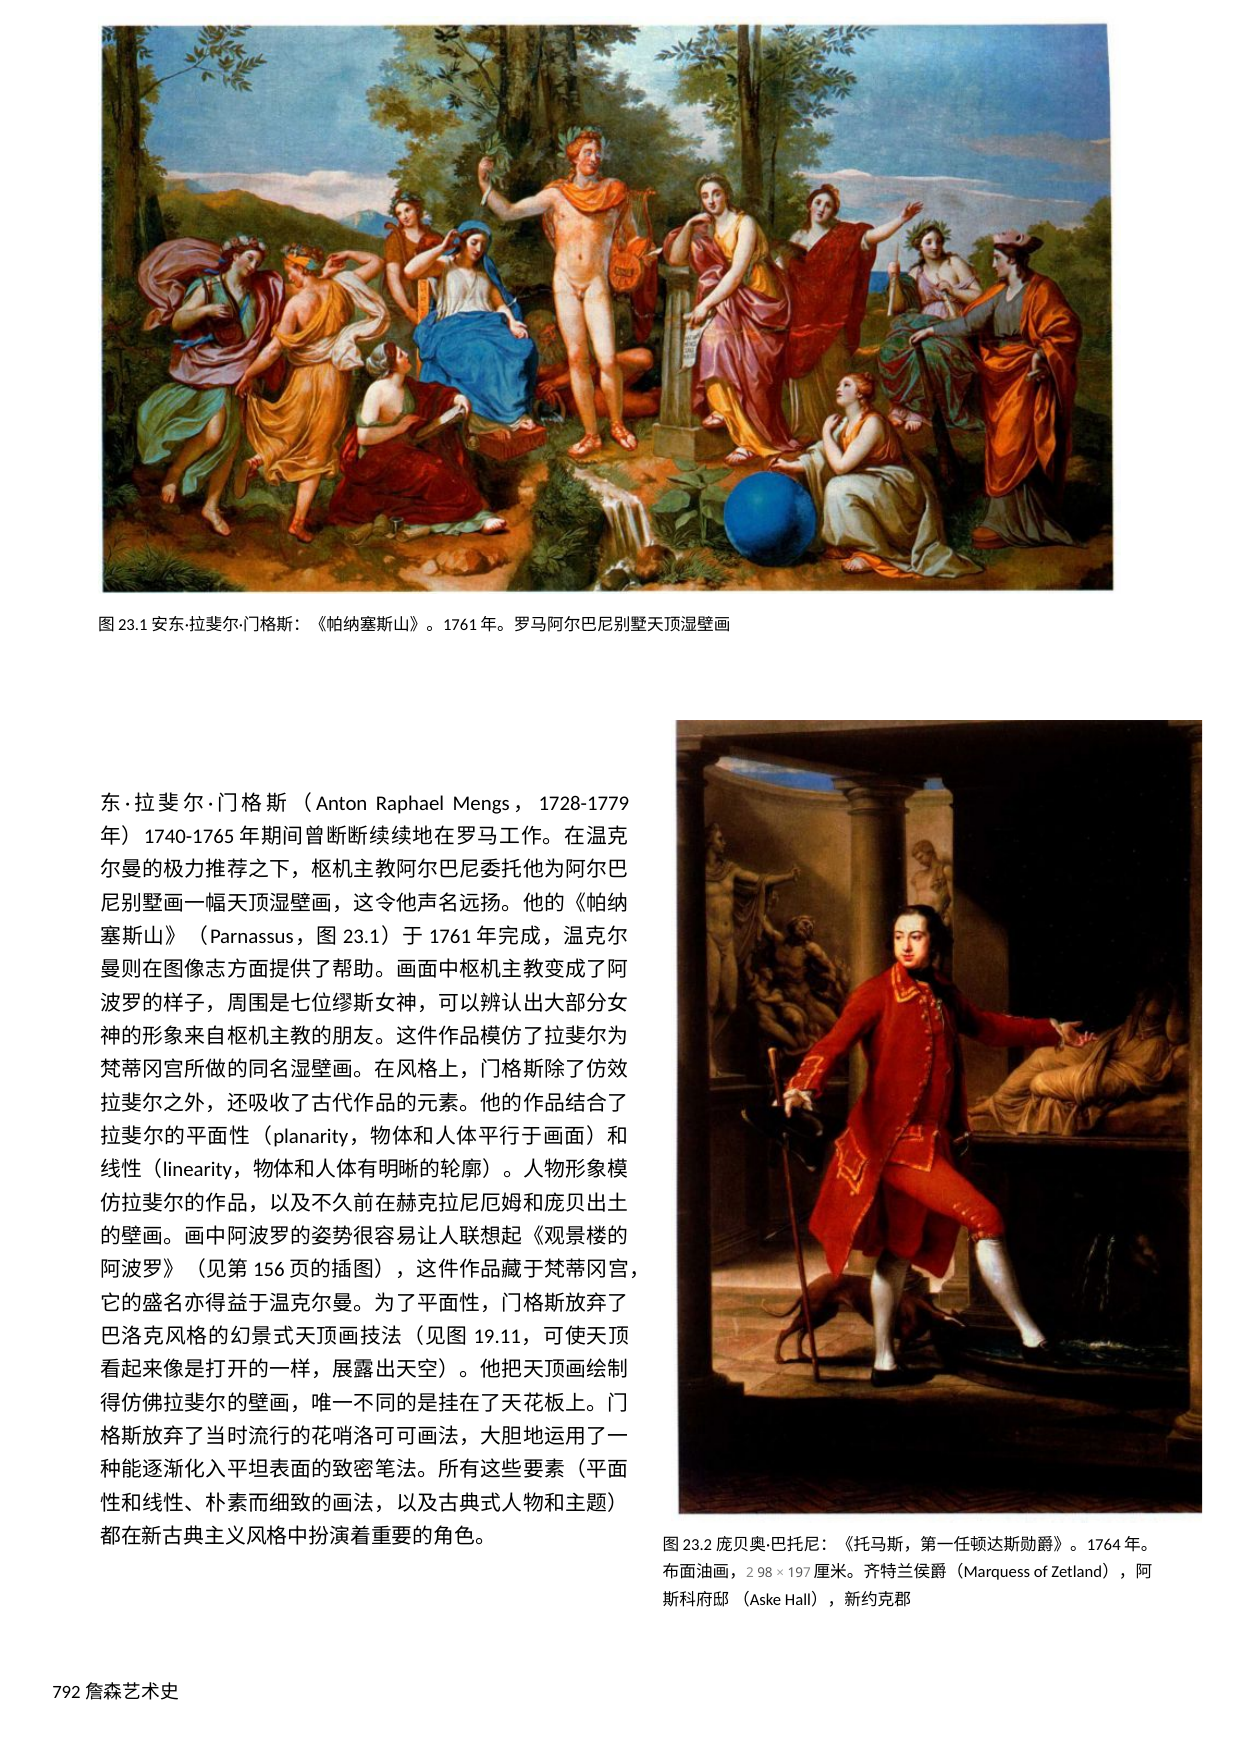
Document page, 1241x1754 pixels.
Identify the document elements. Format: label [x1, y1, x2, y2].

picture [671, 720, 1203, 1523]
picture [97, 16, 1121, 594]
